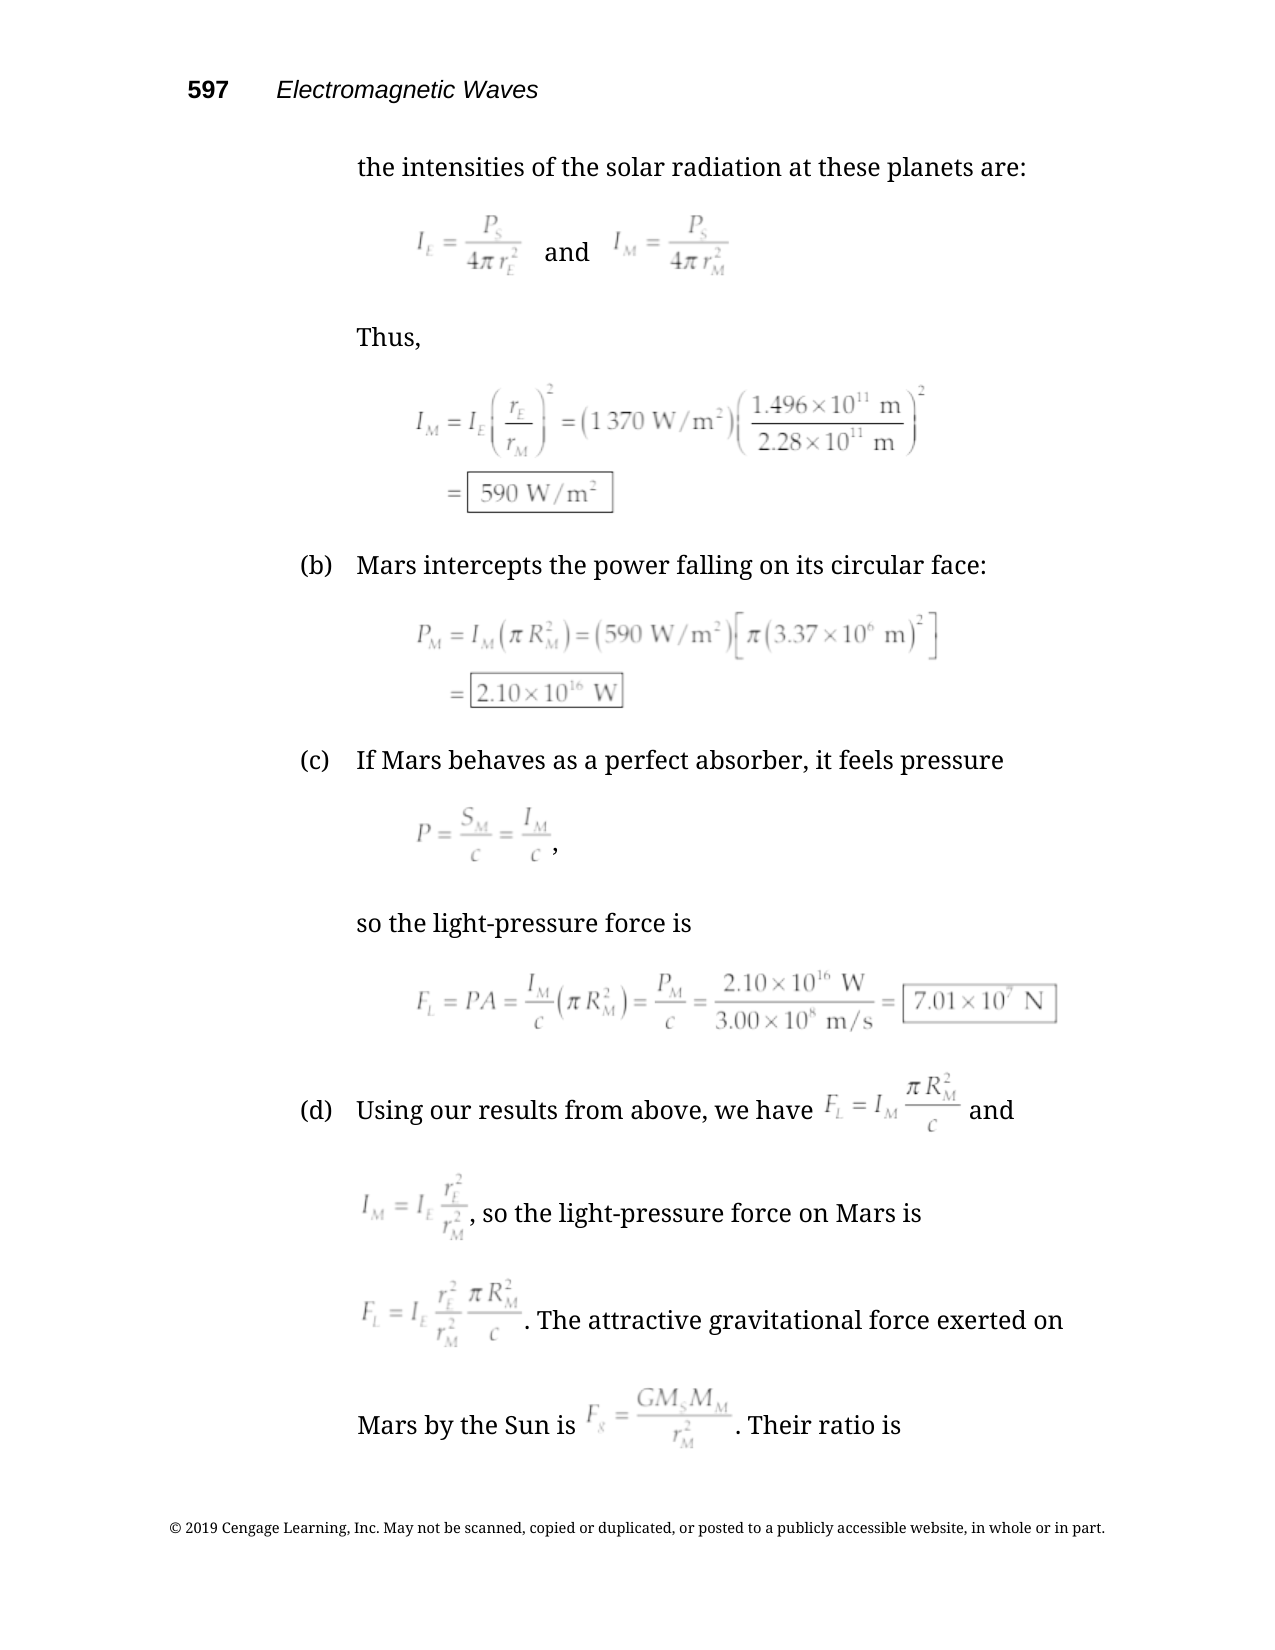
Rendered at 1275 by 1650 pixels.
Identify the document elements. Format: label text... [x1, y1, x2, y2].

text and [187, 209, 1087, 294]
text (c) If Mars behaves as a perfect absorber, it feels pressure [187, 743, 1087, 777]
text Thus, [187, 319, 1087, 353]
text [187, 150, 1087, 184]
text , [187, 802, 1087, 880]
text (b) Mars intercepts the power falling on its circular face: [187, 548, 1087, 582]
text (d) Using our results from above, we have and , so the light-pressure force on Mars is . The attractive gravitational force exerted on Mars by the Sun is . Their ratio is [187, 1068, 1087, 1467]
text so the light-pressure force is [187, 906, 1087, 940]
